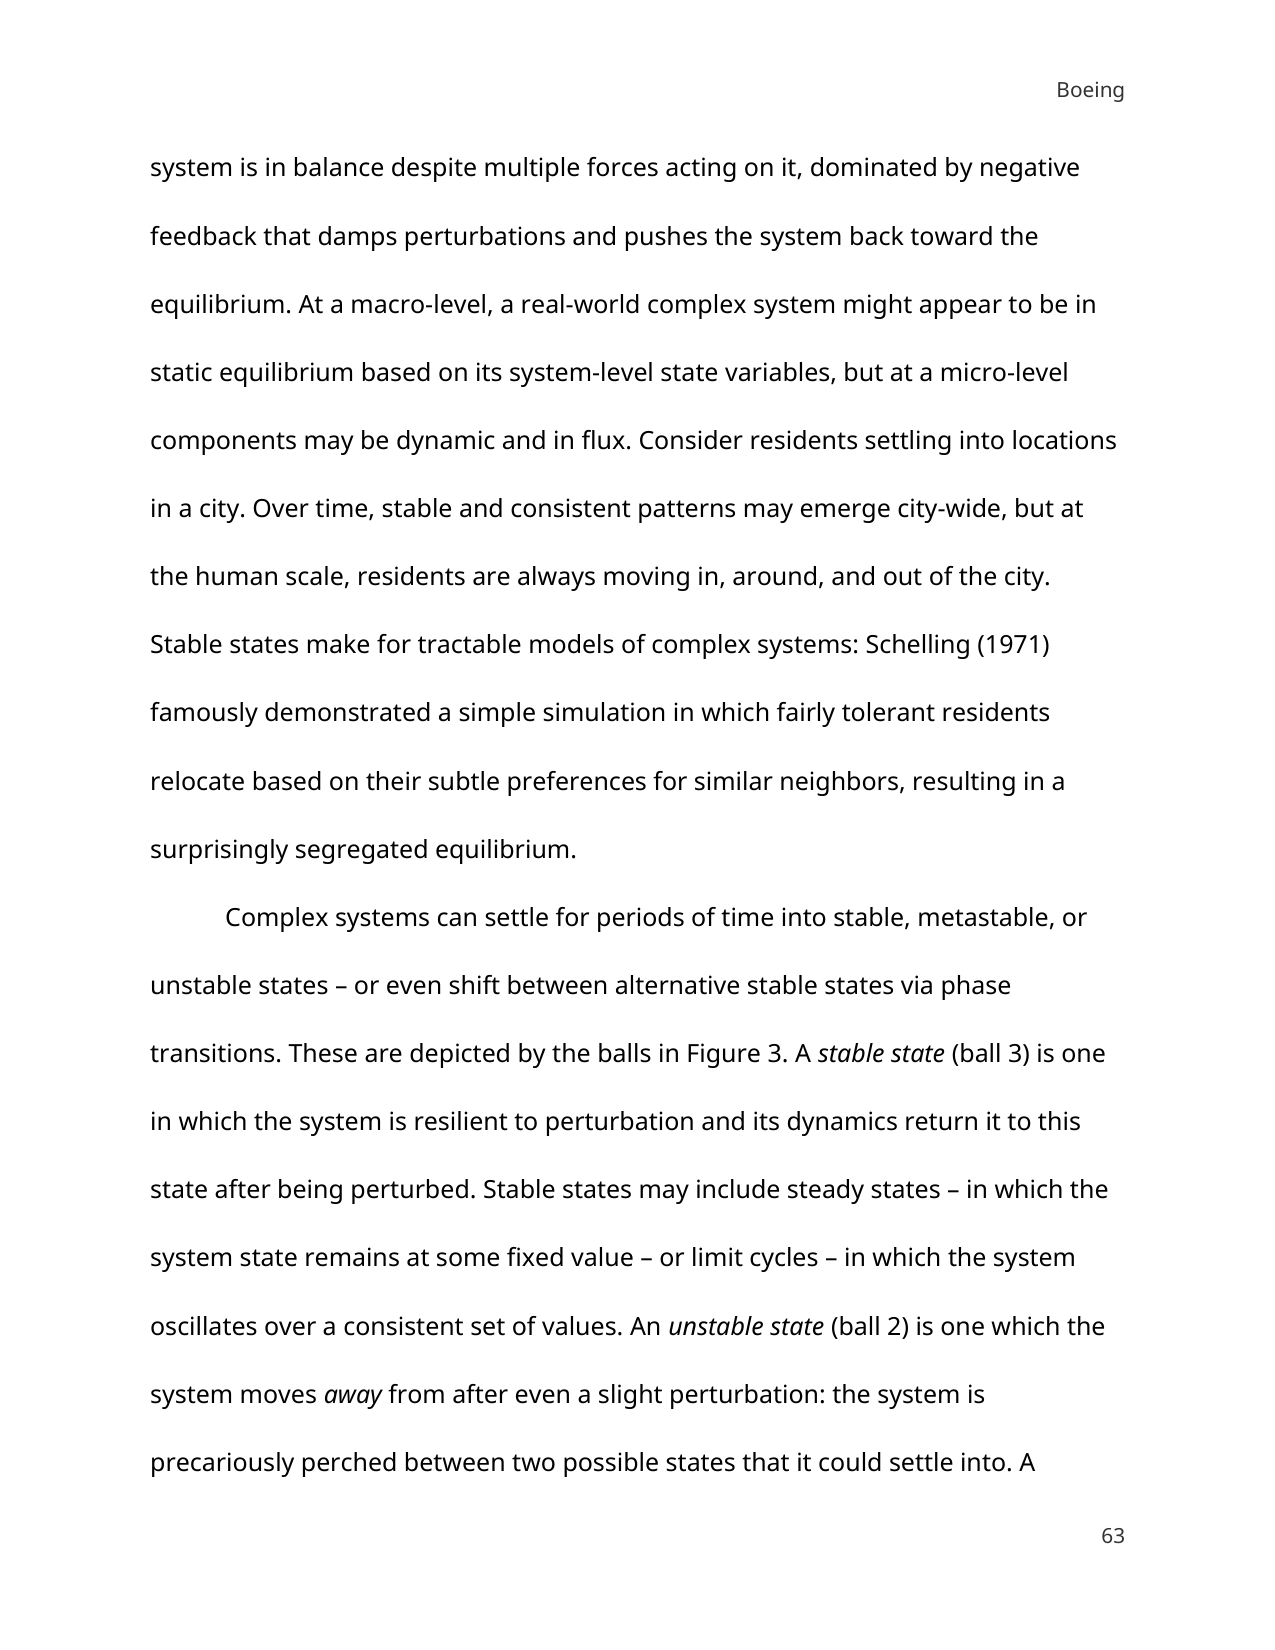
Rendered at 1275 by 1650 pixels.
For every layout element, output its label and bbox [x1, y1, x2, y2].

text [150, 899, 1125, 1478]
text [150, 150, 1125, 865]
